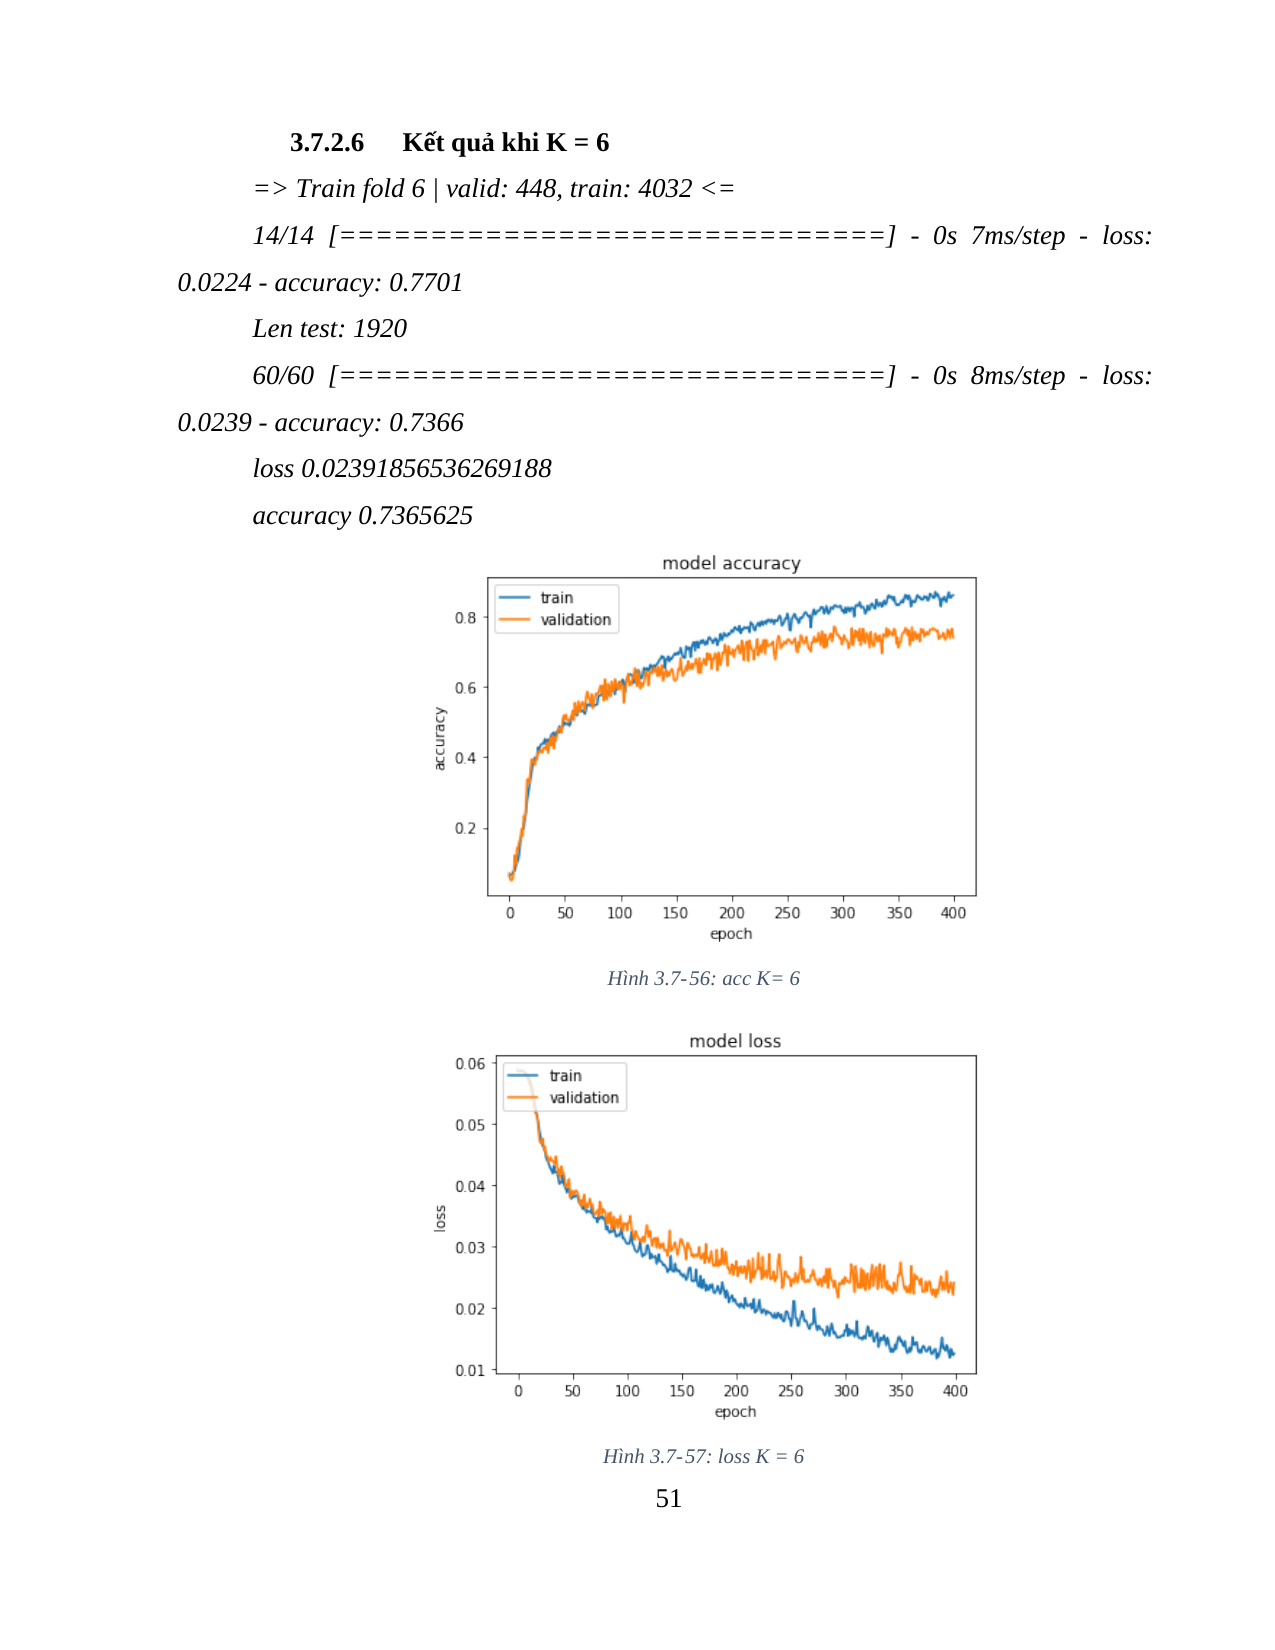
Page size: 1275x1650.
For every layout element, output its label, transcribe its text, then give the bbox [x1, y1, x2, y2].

text Len test: 1920 [177, 312, 1157, 344]
subtitle Kết quả khi K = 6 [267, 126, 1157, 157]
picture [424, 1023, 985, 1429]
text 60/60 [==============================] - 0s 8ms/step - loss: 0.0239 - accuracy: 0.7366 [177, 359, 1157, 437]
text 14/14 [==============================] - 0s 7ms/step - loss: 0.0224 - accuracy: 0.7701 [177, 219, 1157, 297]
text => Train fold 6 | valid: 448, train: 4032 <= [177, 172, 1157, 204]
picture [423, 545, 986, 951]
text loss 0.02391856536269188 [177, 452, 1157, 484]
text accuracy 0.7365625 [177, 499, 1157, 530]
